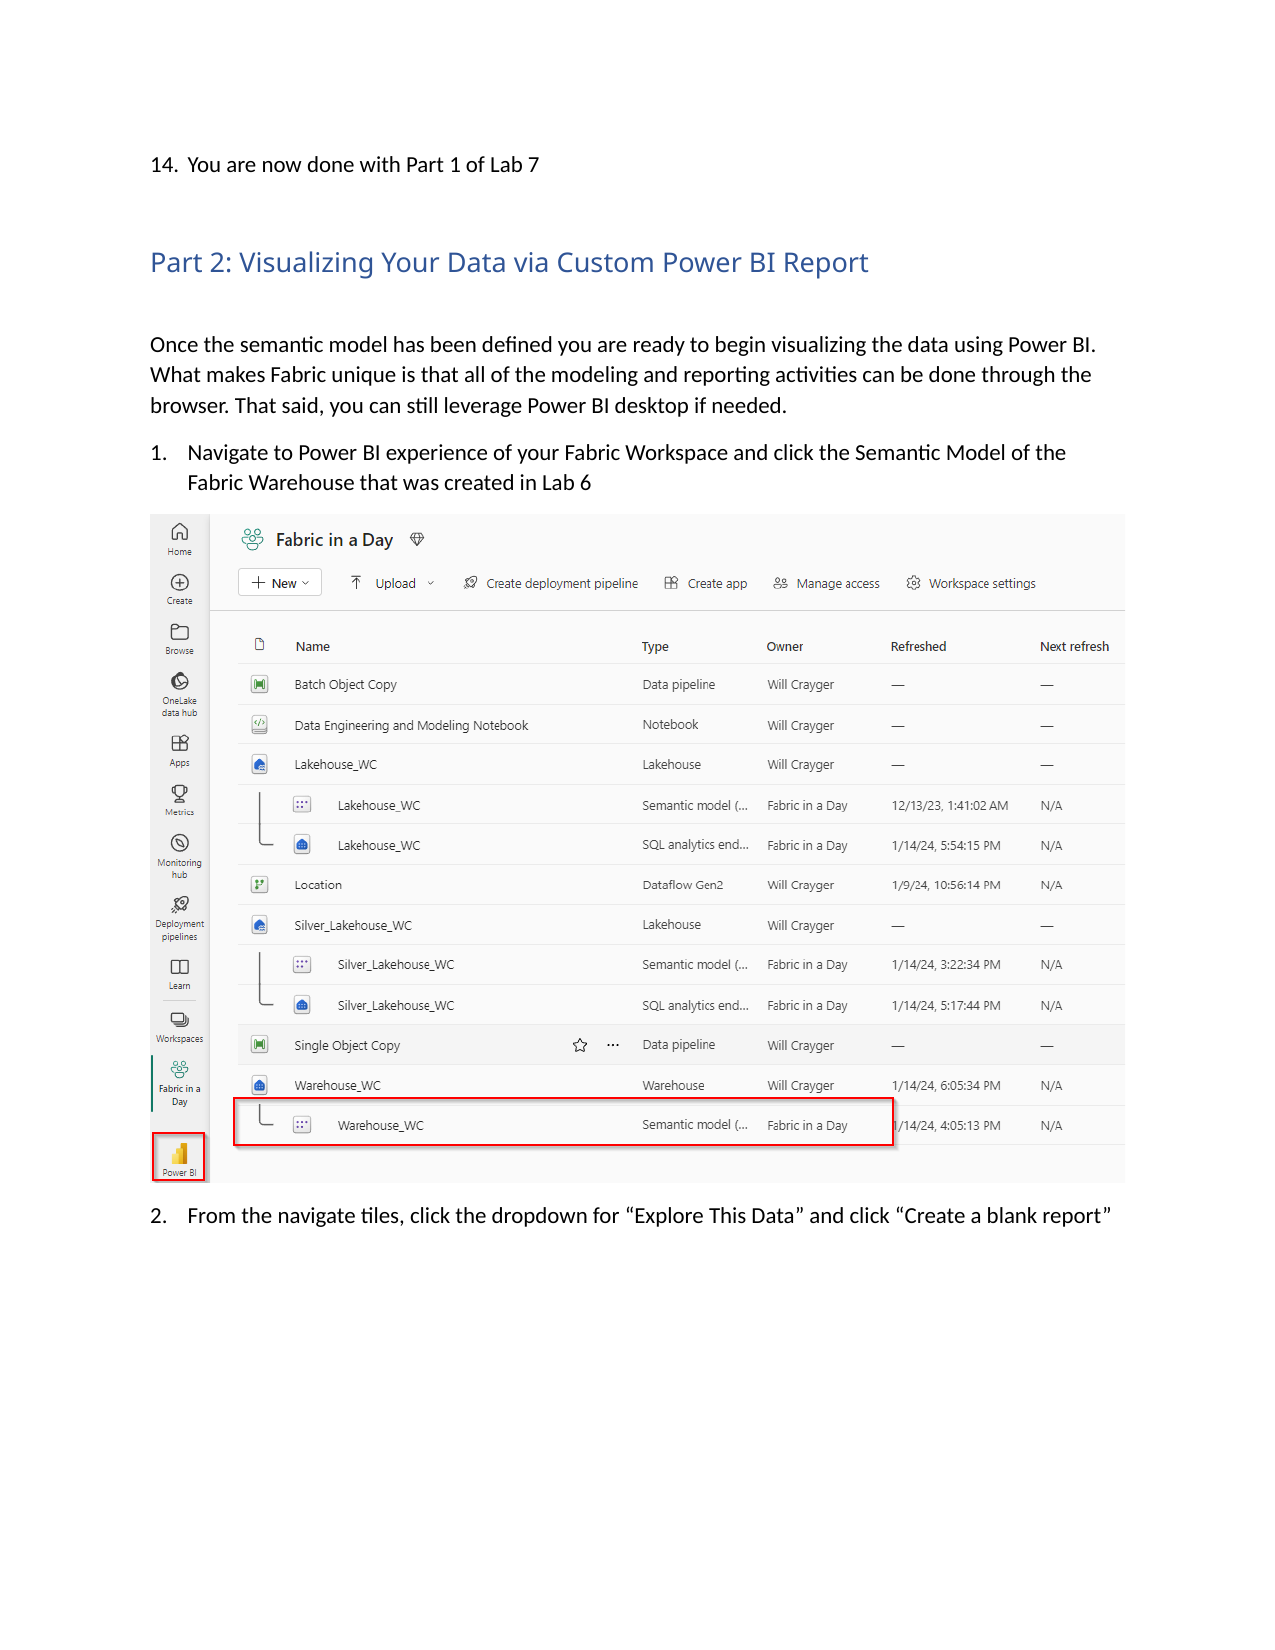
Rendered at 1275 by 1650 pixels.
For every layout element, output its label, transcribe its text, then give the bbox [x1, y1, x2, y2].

list You are now done with Part 1 of Lab 7 [150, 150, 1125, 178]
subtitle Part 2: Visualizing Your Data via Custom Power BI Report [150, 244, 1125, 281]
text Once the semantic model has been defined you are ready to begin visualizing the data using Power BI. What makes Fabric unique is that all of the modeling and reporting activities can be done through the browser. That said, you can still leverage Power BI desktop if needed. [150, 330, 1125, 419]
picture [150, 514, 1125, 1183]
list Navigate to Power BI experience of your Fabric Workspace and click the Semantic Model of the Fabric Warehouse that was created in Lab 6 [150, 438, 1125, 496]
list From the navigate tiles, click the dropdown for “Explore This Data” and click “Create a blank report” [150, 1201, 1125, 1229]
